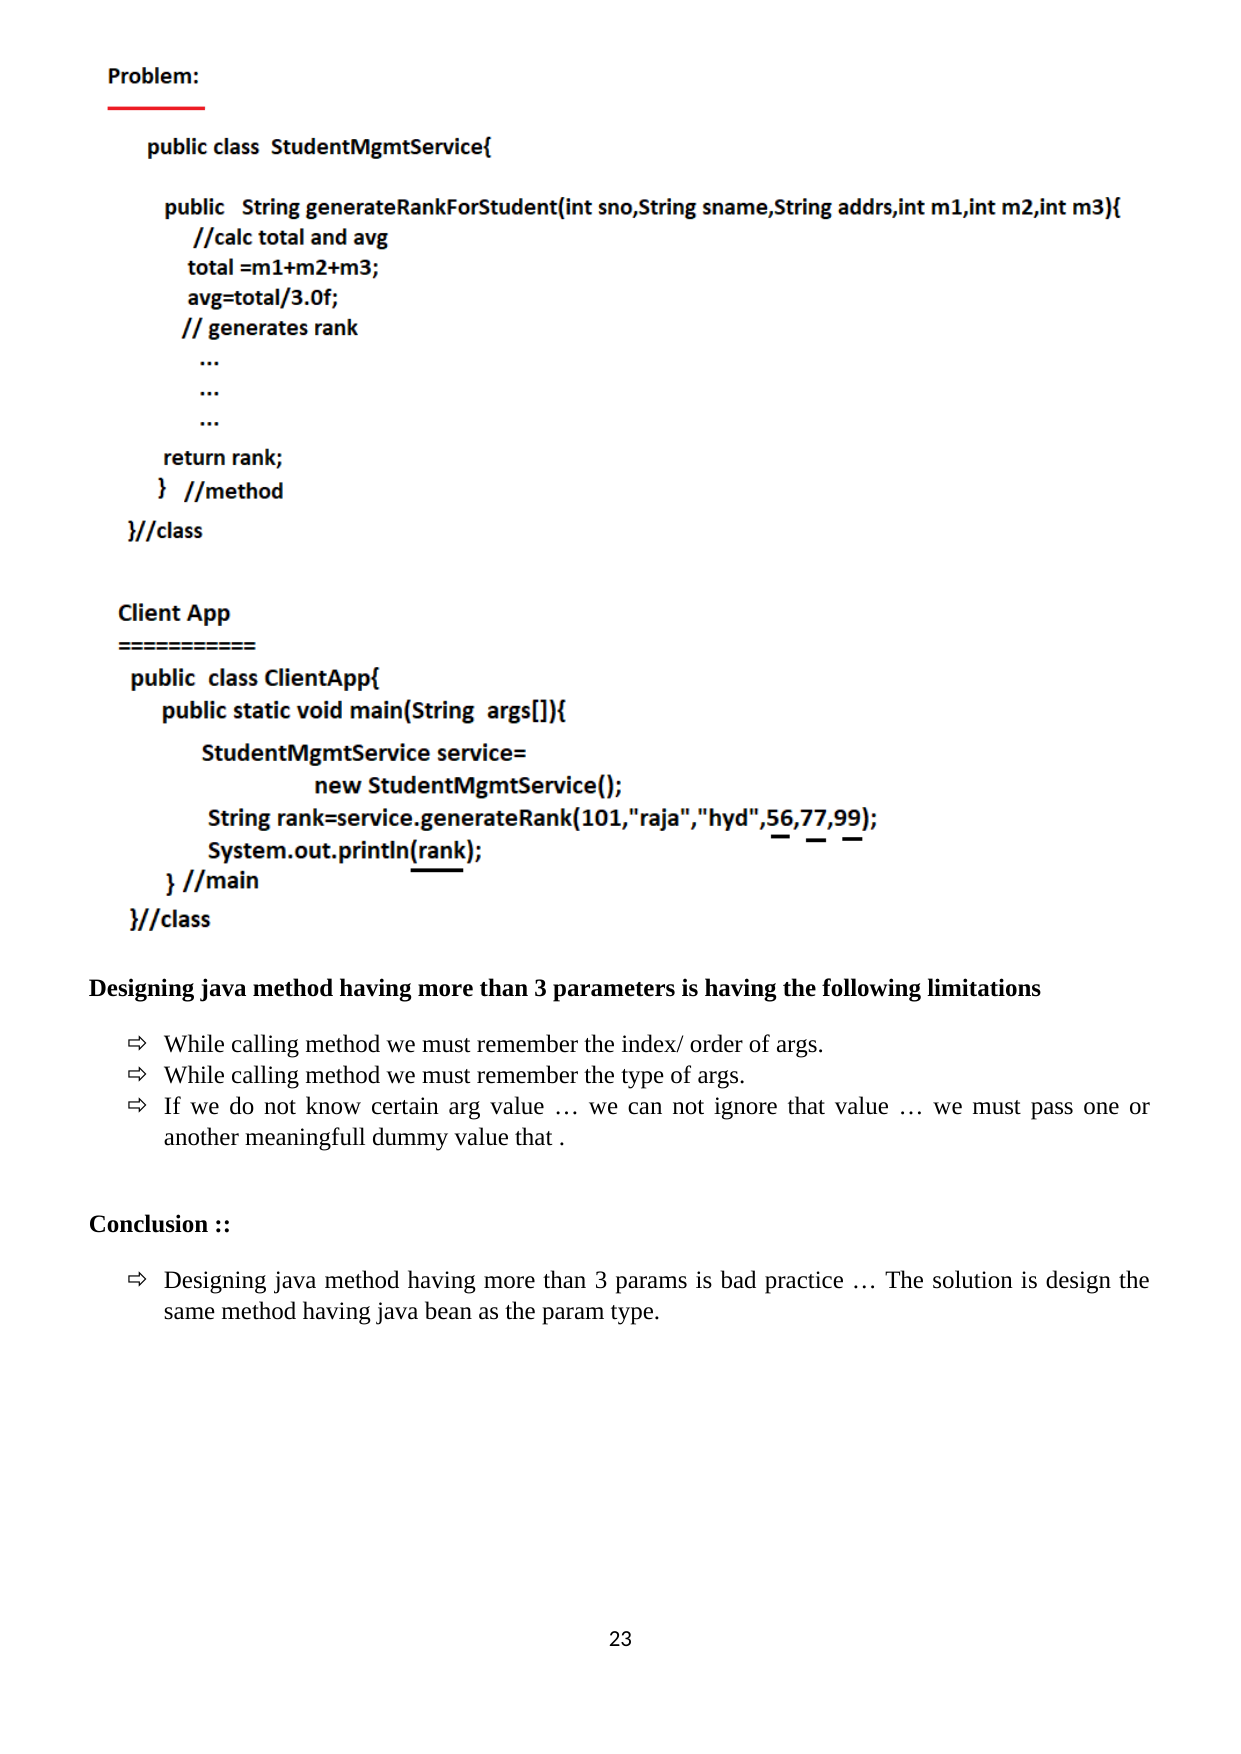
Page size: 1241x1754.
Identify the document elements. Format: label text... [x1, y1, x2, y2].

list While calling method we must remember the type of args. [126, 1060, 1152, 1089]
text Designing java method having more than 3 parameters is having the following limitations [89, 973, 1152, 1002]
text Conclusion :: [89, 1209, 1152, 1238]
list While calling method we must remember the index/ order of args. [126, 1029, 1152, 1058]
list Designing java method having more than 3 params is bad practice … The solution is design the same method having java bean as the param type. [126, 1265, 1152, 1325]
picture [88, 59, 1152, 559]
picture [88, 586, 940, 946]
list If we do not know certain arg value … we can not ignore that value … we must pass one or another meaningfull dummy value that . [126, 1091, 1152, 1151]
